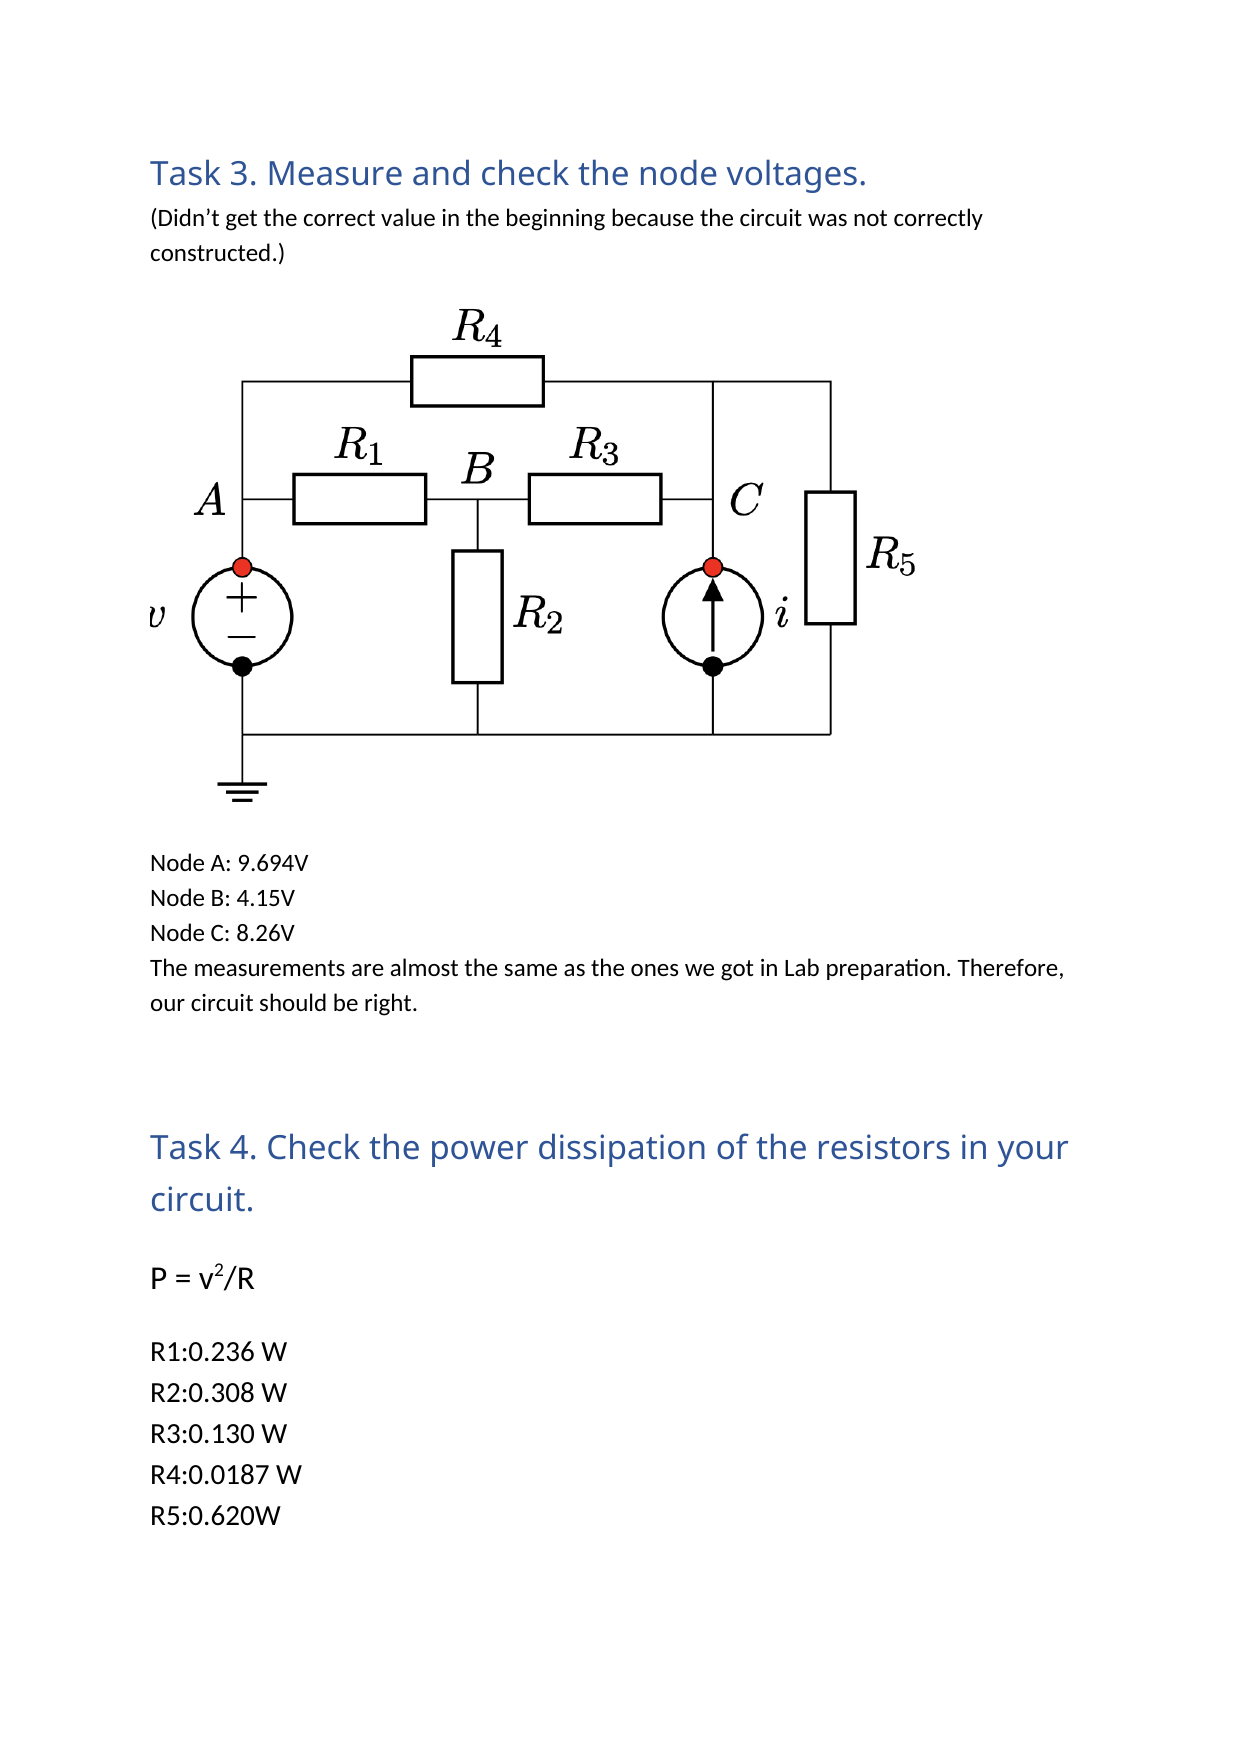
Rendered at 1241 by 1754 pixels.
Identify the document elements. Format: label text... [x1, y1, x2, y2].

text R4:0.0187 W [150, 1456, 1090, 1492]
text Node A: 9.694V [150, 847, 1090, 877]
text The measurements are almost the same as the ones we got in Lab preparation. Therefore, our circuit should be right. [150, 952, 1090, 1017]
picture [150, 301, 947, 813]
text R1:0.236 W [150, 1333, 1090, 1369]
text R3:0.130 W [150, 1415, 1090, 1451]
text Node C: 8.26V [150, 917, 1090, 947]
subtitle Task 3. Measure and check the node voltages. [150, 150, 1090, 195]
text P = v2/R [150, 1257, 1090, 1298]
text R2:0.308 W [150, 1374, 1090, 1410]
text R5:0.620W [150, 1497, 1090, 1533]
text Node B: 4.15V [150, 882, 1090, 912]
subtitle Task 4. Check the power dissipation of the resistors in your circuit. [150, 1124, 1090, 1221]
text (Didn’t get the correct value in the beginning because the circuit was not correctly constructed.) [150, 202, 1090, 268]
